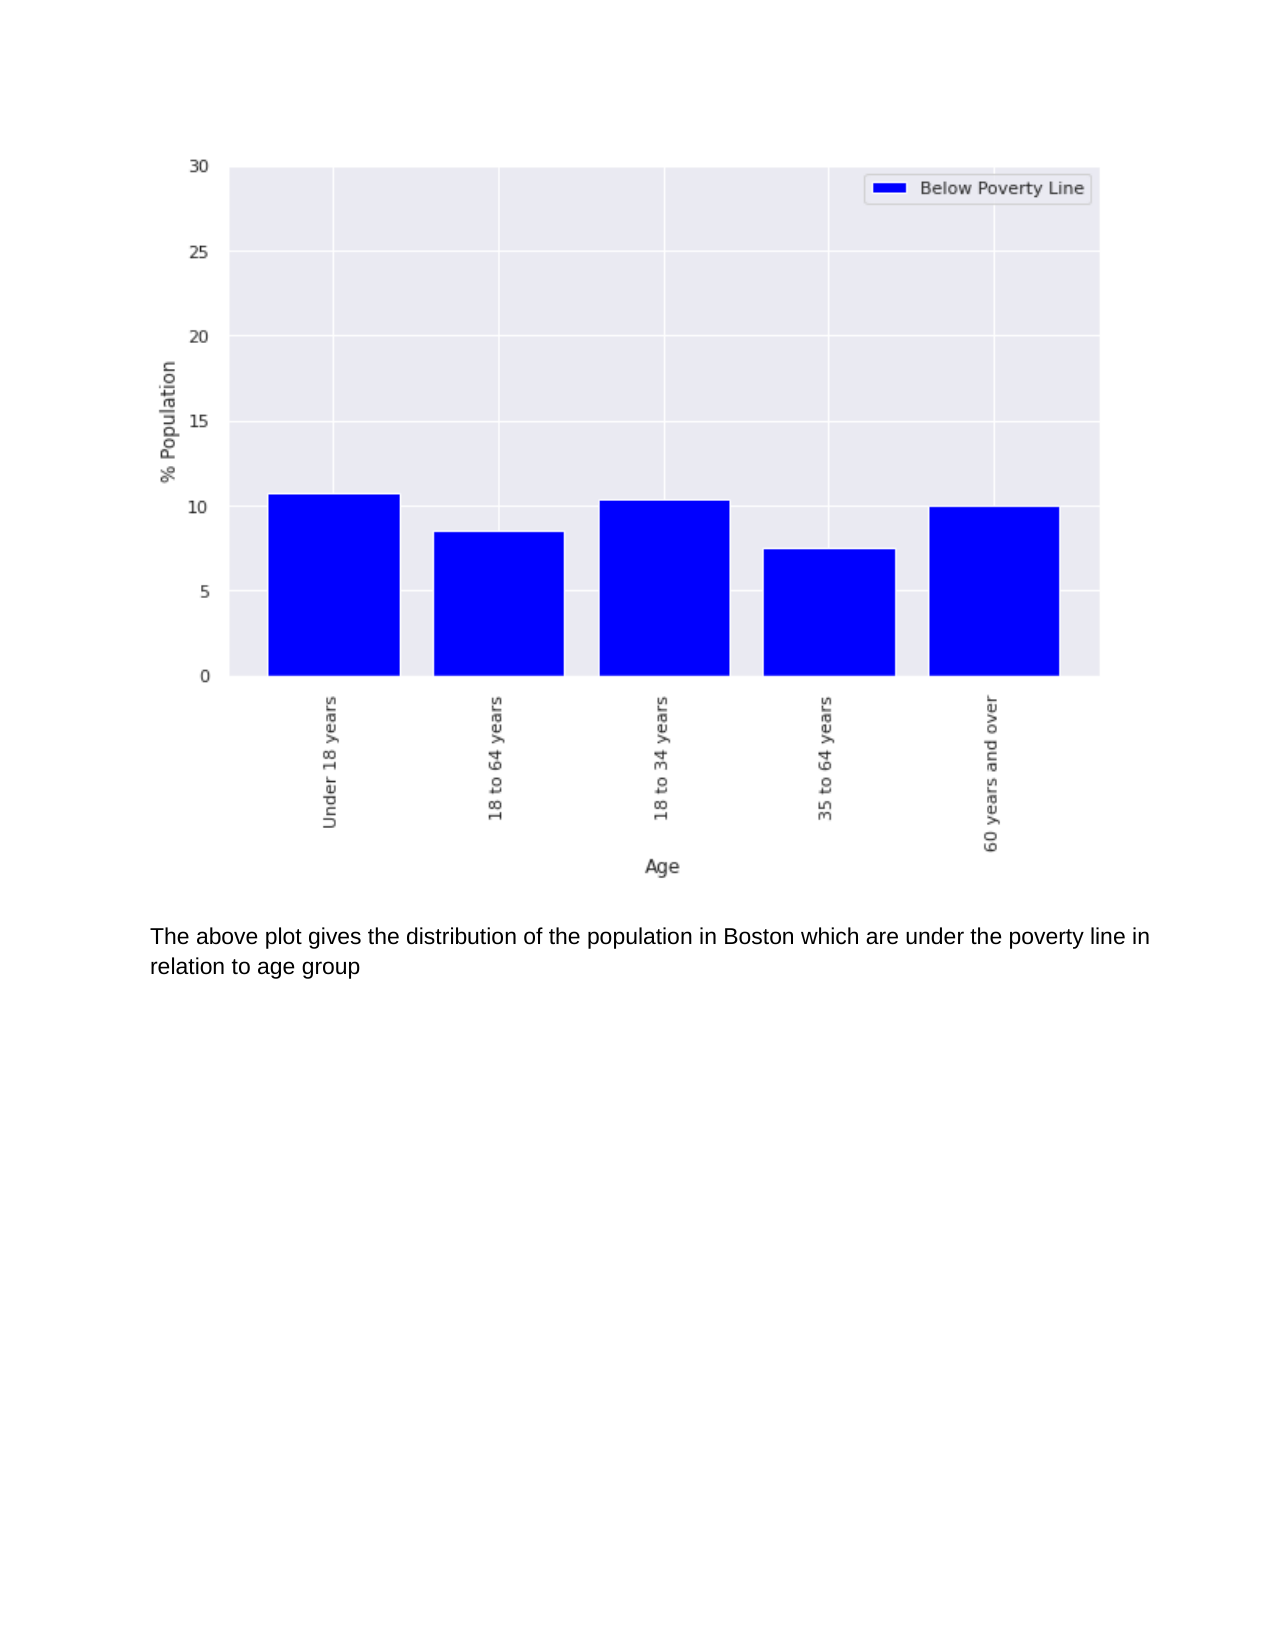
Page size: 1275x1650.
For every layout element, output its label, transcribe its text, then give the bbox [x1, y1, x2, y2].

picture [150, 150, 1111, 889]
text The above plot gives the distribution of the population in Boston which are under the poverty line in relation to age group [150, 923, 1200, 980]
